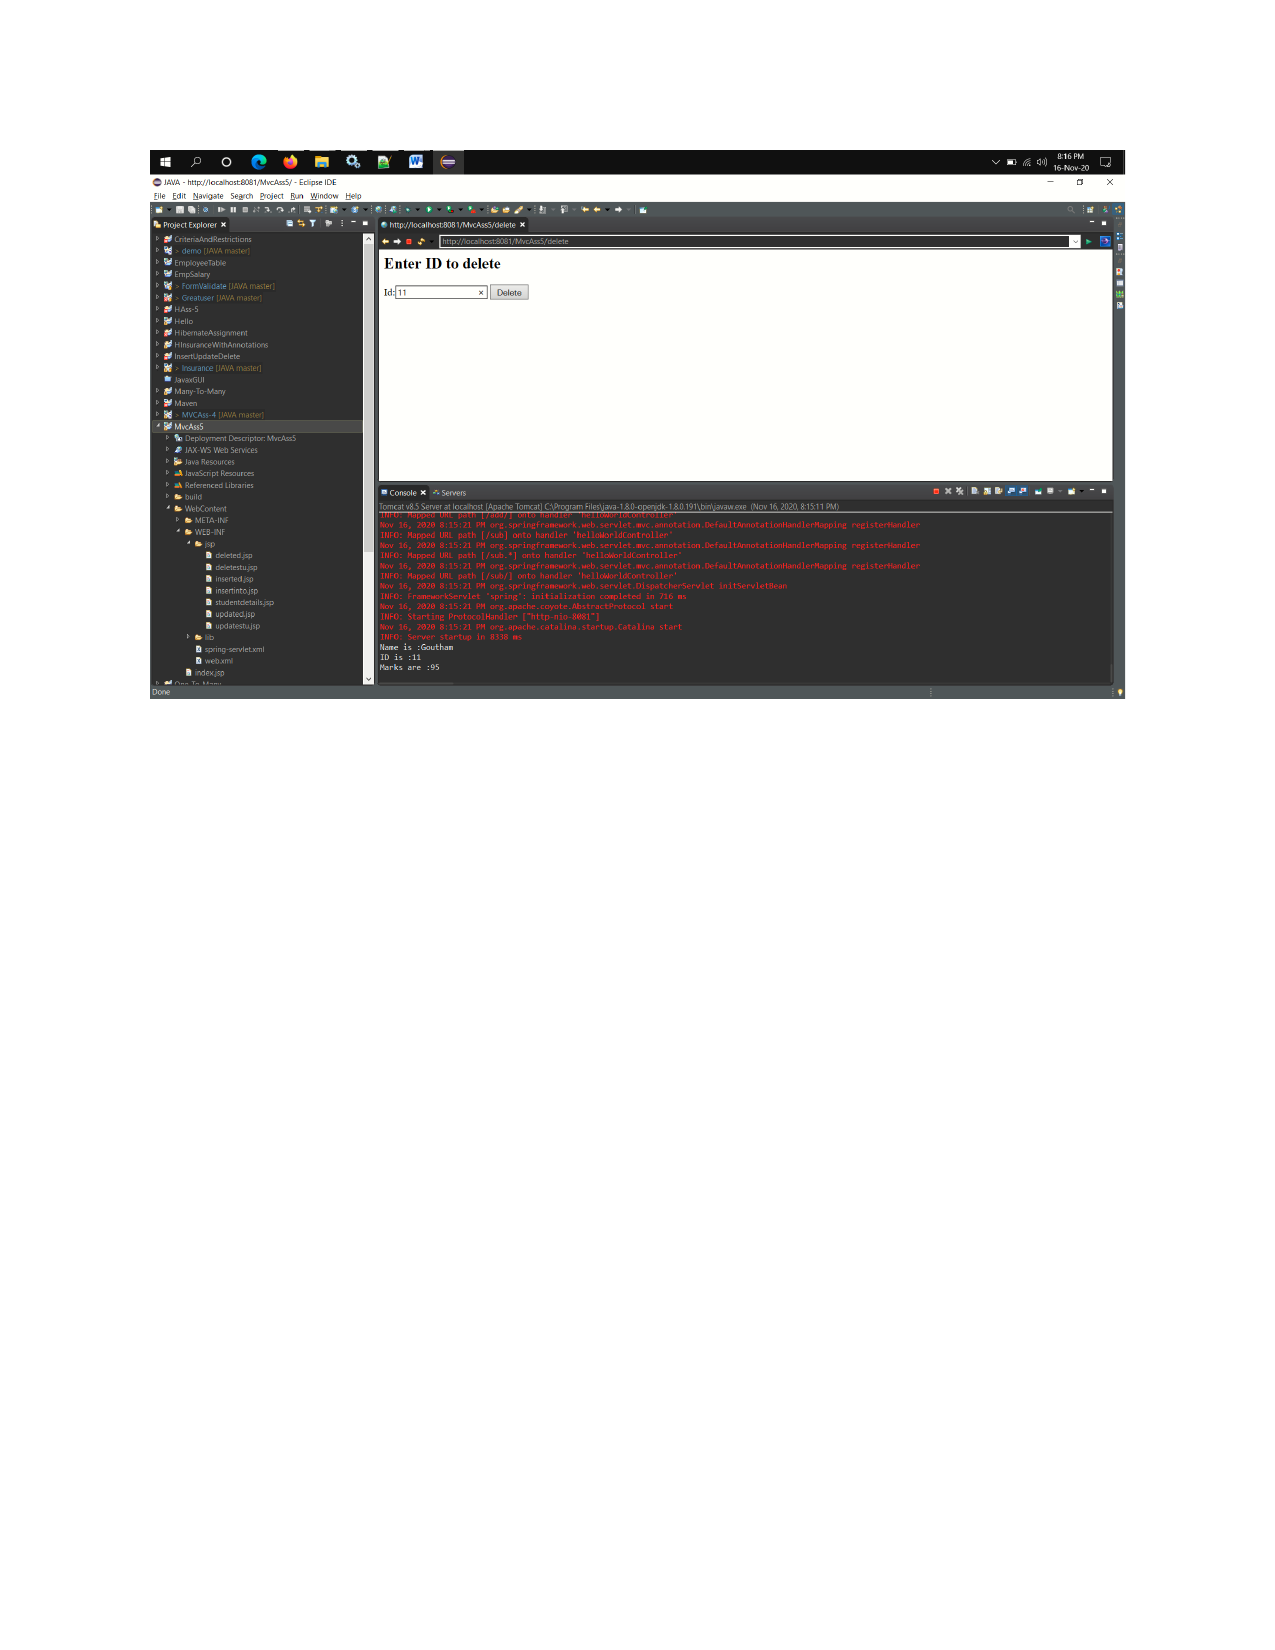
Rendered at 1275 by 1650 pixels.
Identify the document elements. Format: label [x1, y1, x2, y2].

picture [150, 150, 1125, 699]
